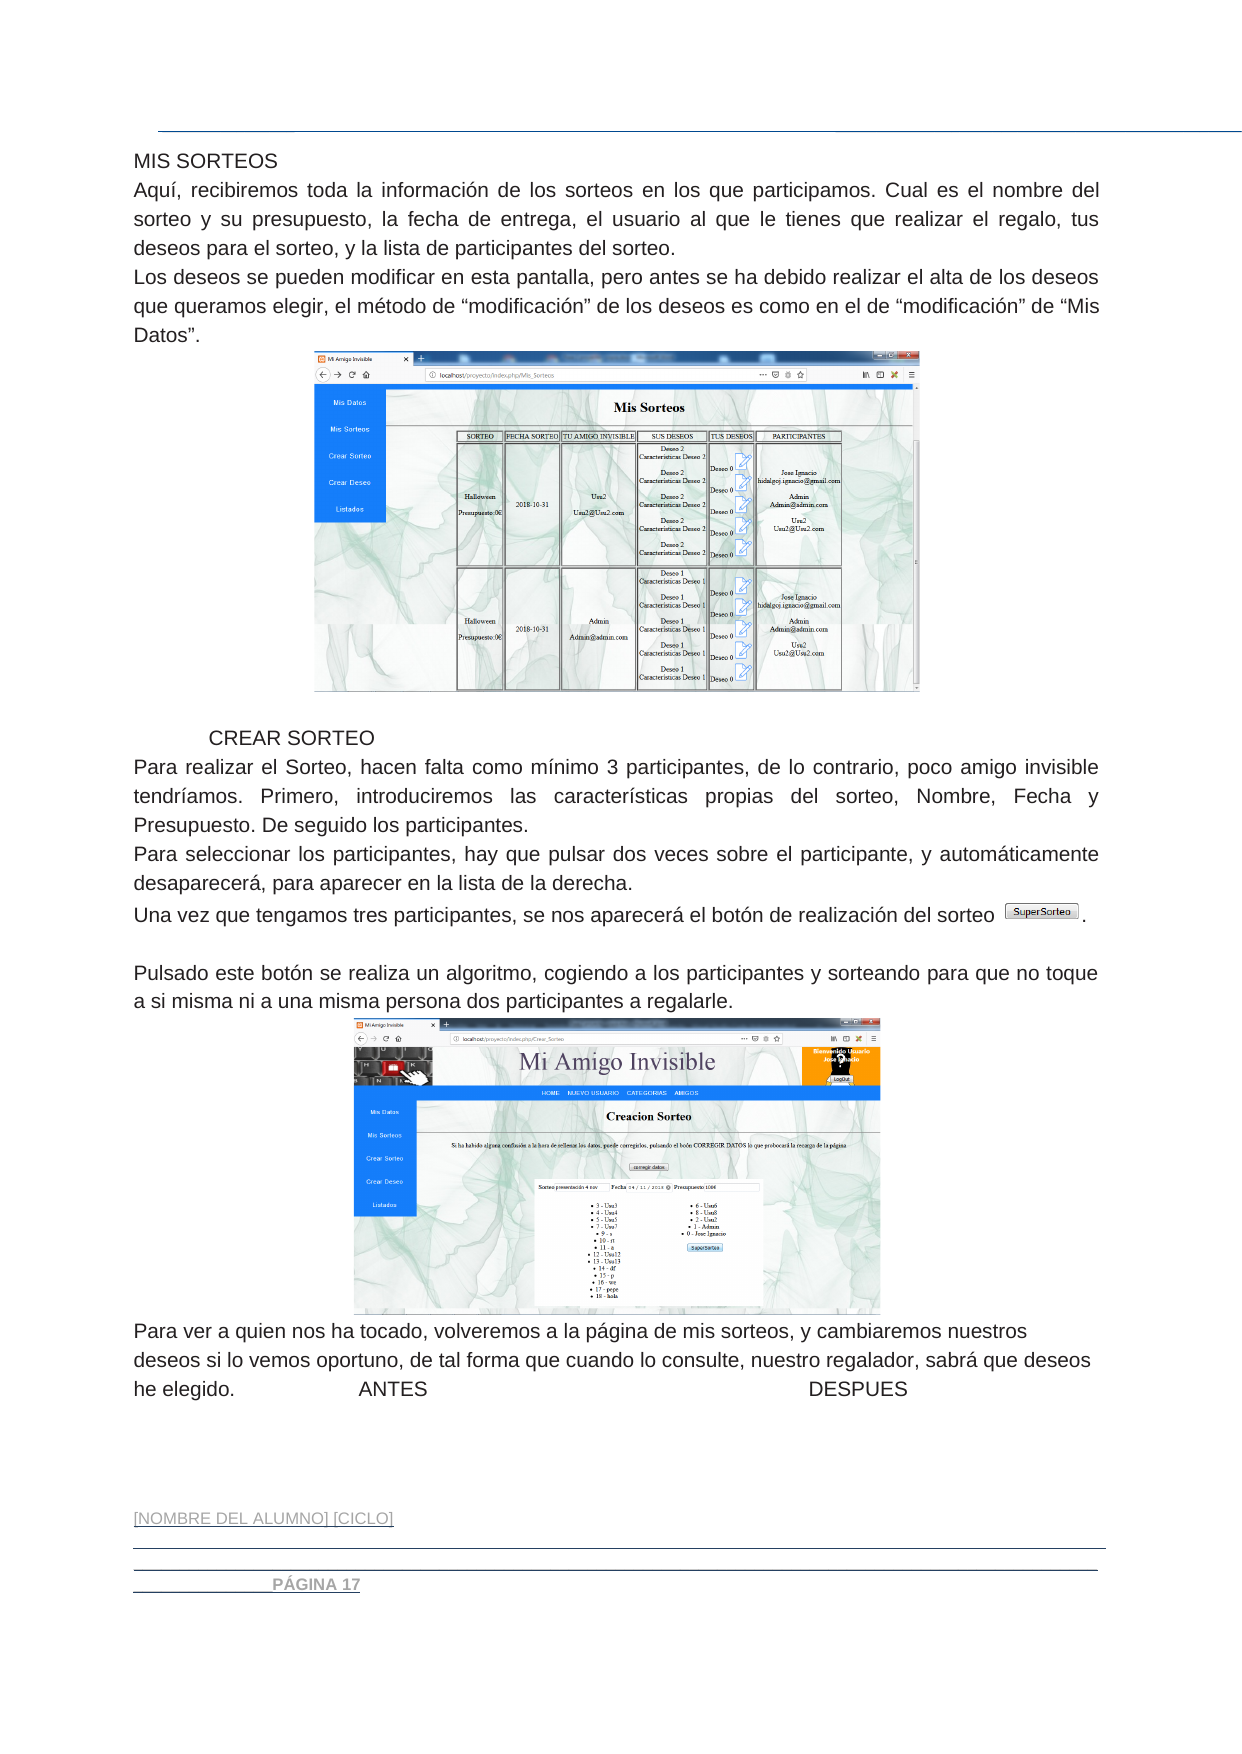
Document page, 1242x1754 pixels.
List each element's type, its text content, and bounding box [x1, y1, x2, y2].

picture [314, 351, 920, 692]
text CREAR SORTEO [133, 726, 1101, 749]
text MIS SORTEOS [133, 149, 1101, 173]
text Una vez que tengamos tres participantes, se nos aparecerá el botón de realización del sorteo . [133, 899, 1101, 926]
text Los deseos se pueden modificar en esta pantalla, pero antes se ha debido realizar el alta de los deseos que queramos elegir, el método de “modificación” de los deseos es como en el de “modificación” de “Mis Datos”. [133, 264, 1101, 346]
text Para seleccionar los participantes, hay que pulsar dos veces sobre el participante, y automáticamente desaparecerá, para aparecer en la lista de la derecha. [133, 841, 1101, 894]
text Para ver a quien nos ha tocado, volveremos a la página de mis sorteos, y cambiaremos nuestros deseos si lo vemos oportuno, de tal forma que cuando lo consulte, nuestro regalador, sabrá que deseos he elegido. ANTES DESPUES [133, 1319, 1101, 1401]
picture [1001, 899, 1082, 922]
picture [353, 1018, 881, 1315]
text Pulsado este botón se realiza un algoritmo, cogiendo a los participantes y sorteando para que no toque a si misma ni a una misma persona dos participantes a regalarle. [133, 960, 1101, 1013]
text Para realizar el Sorteo, hacen falta como mínimo 3 participantes, de lo contrario, poco amigo invisible tendríamos. Primero, introduciremos las características propias del sorteo, Nombre, Fecha y Presupuesto. De seguido los participantes. [133, 754, 1101, 836]
text Aquí, recibiremos toda la información de los sorteos en los que participamos. Cual es el nombre del sorteo y su presupuesto, la fecha de entrega, el usuario al que le tienes que realizar el regalo, tus deseos para el sorteo, y la lista de participantes del sorteo. [133, 178, 1101, 259]
